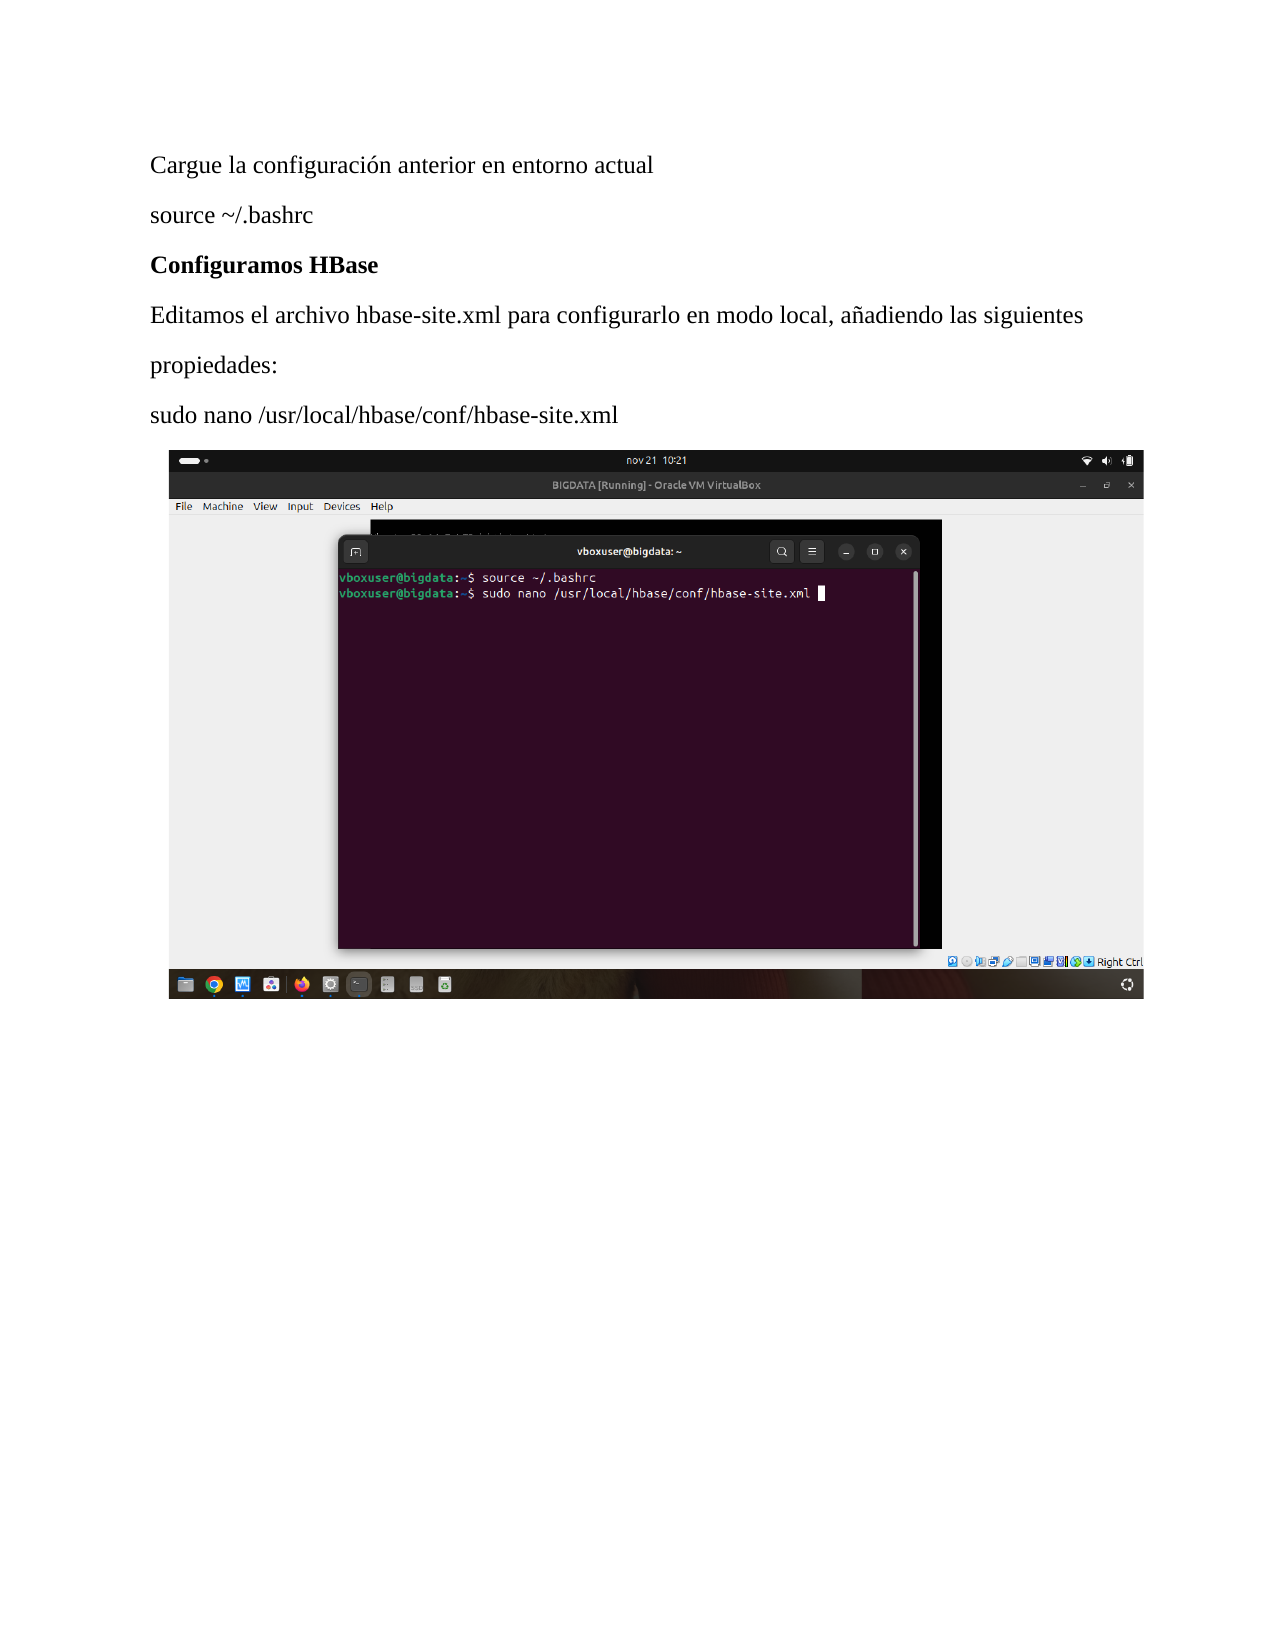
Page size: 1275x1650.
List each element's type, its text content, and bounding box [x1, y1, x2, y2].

text Configuramos HBase [150, 250, 1125, 279]
text Editamos el archivo hbase-site.xml para configurarlo en modo local, añadiendo las siguientes [150, 300, 1125, 329]
text Cargue la configuración anterior en entorno actual [150, 150, 1125, 179]
text sudo nano /usr/local/hbase/conf/hbase-site.xml [150, 400, 1125, 429]
text source ~/.bashrc [150, 200, 1125, 229]
text propiedades: [150, 350, 1125, 379]
